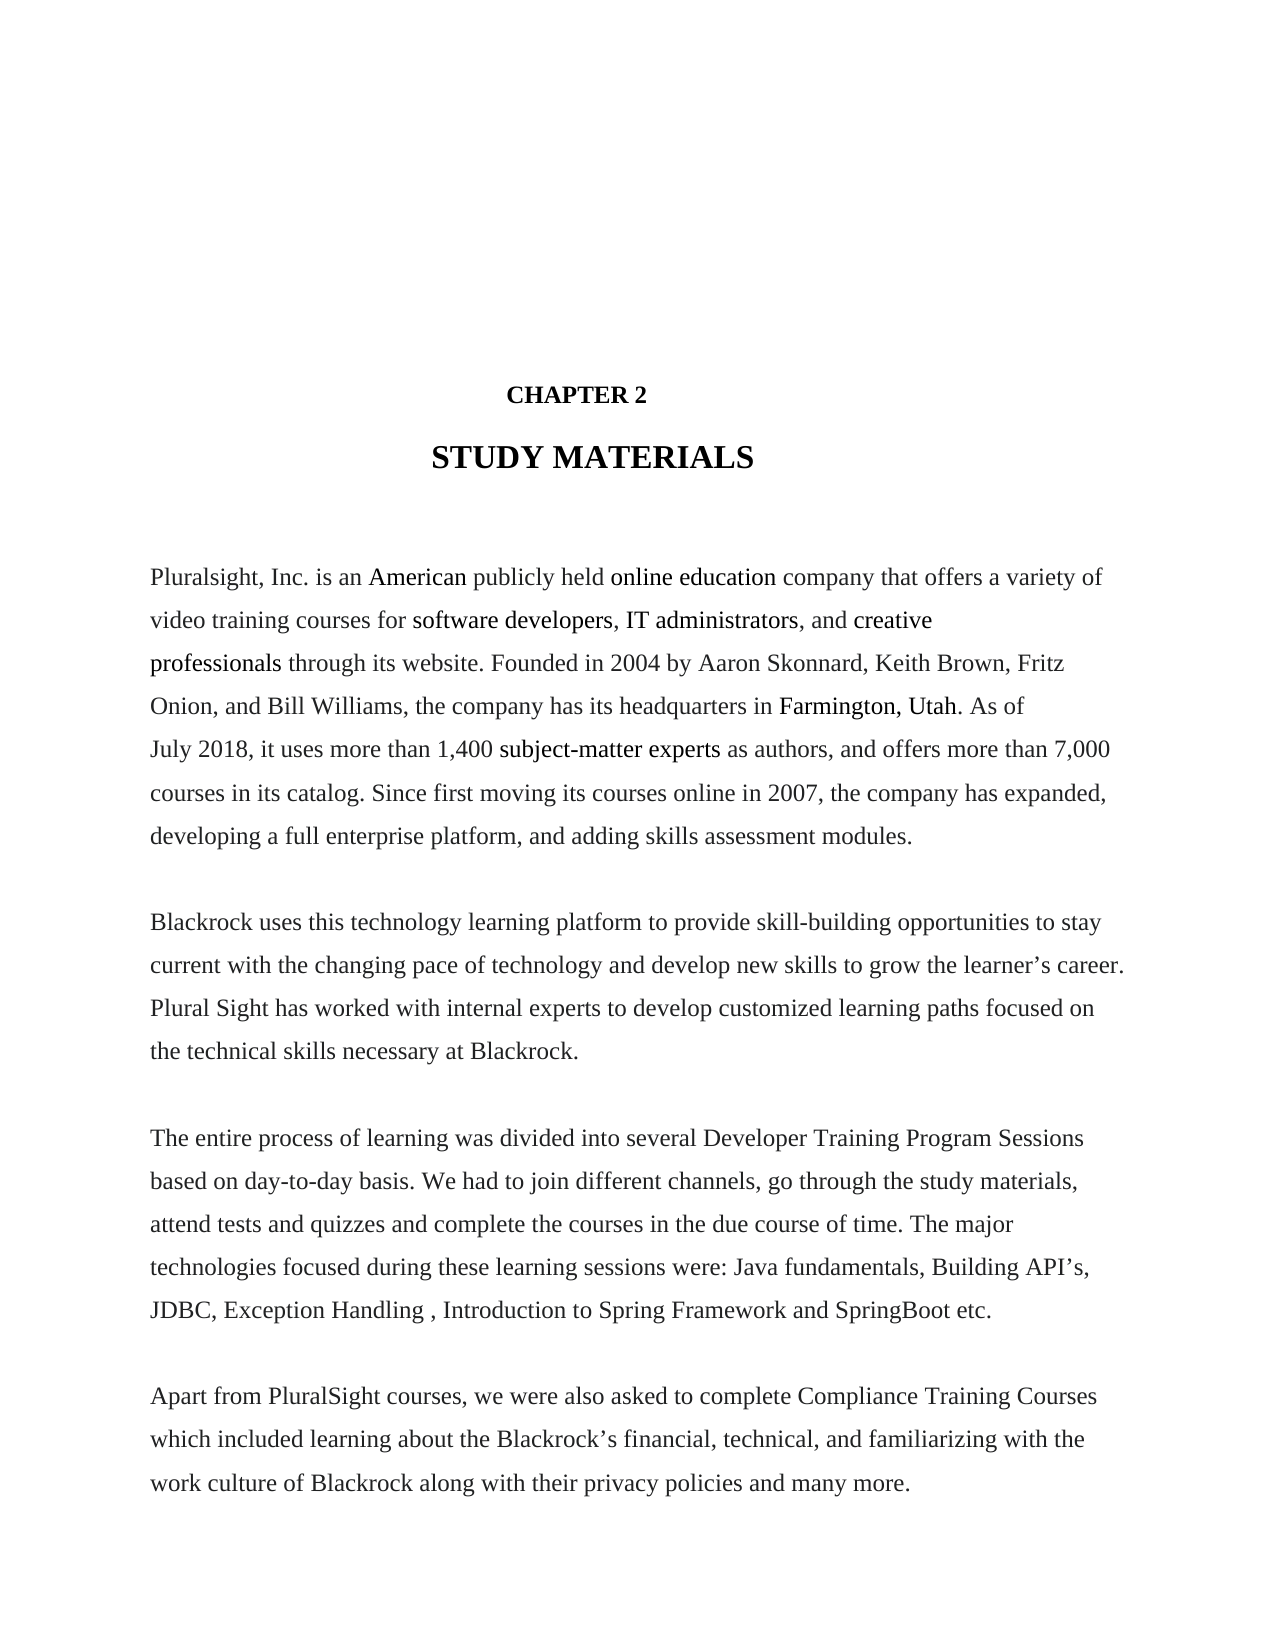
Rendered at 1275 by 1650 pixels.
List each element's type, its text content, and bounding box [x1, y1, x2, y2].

text Pluralsight, Inc. is an American publicly held online education company that offers a variety of video training courses for software developers, IT administrators, and creative professionals through its website. Founded in 2004 by Aaron Skonnard, Keith Brown, Fritz Onion, and Bill Williams, the company has its headquarters in Farmington, Utah. As of July 2018, it uses more than 1,400 subject-matter experts as authors, and offers more than 7,000 courses in its catalog. Since first moving its courses online in 2007, the company has expanded, developing a full enterprise platform, and adding skills assessment modules. [150, 562, 1125, 849]
text The entire process of learning was divided into several Developer Training Program Sessions based on day-to-day basis. We had to join different channels, go through the study materials, attend tests and quizzes and complete the courses in the due course of time. The major technologies focused during these learning sessions were: Java fundamentals, Building API’s, JDBC, Exception Handling , Introduction to Spring Framework and SpringBoot etc. [150, 1123, 1125, 1324]
text STUDY MATERIALS [150, 437, 1125, 476]
text Apart from PluralSight courses, we were also asked to complete Compliance Training Courses which included learning about the Blackrock’s financial, technical, and familiarizing with the work culture of Blackrock along with their privacy policies and many more. [150, 1381, 1125, 1496]
text CHAPTER 2 [150, 380, 1125, 409]
text Blackrock uses this technology learning platform to provide skill-building opportunities to stay current with the changing pace of technology and develop new skills to grow the learner’s career. Plural Sight has worked with internal experts to develop customized learning paths focused on the technical skills necessary at Blackrock. [150, 907, 1125, 1065]
